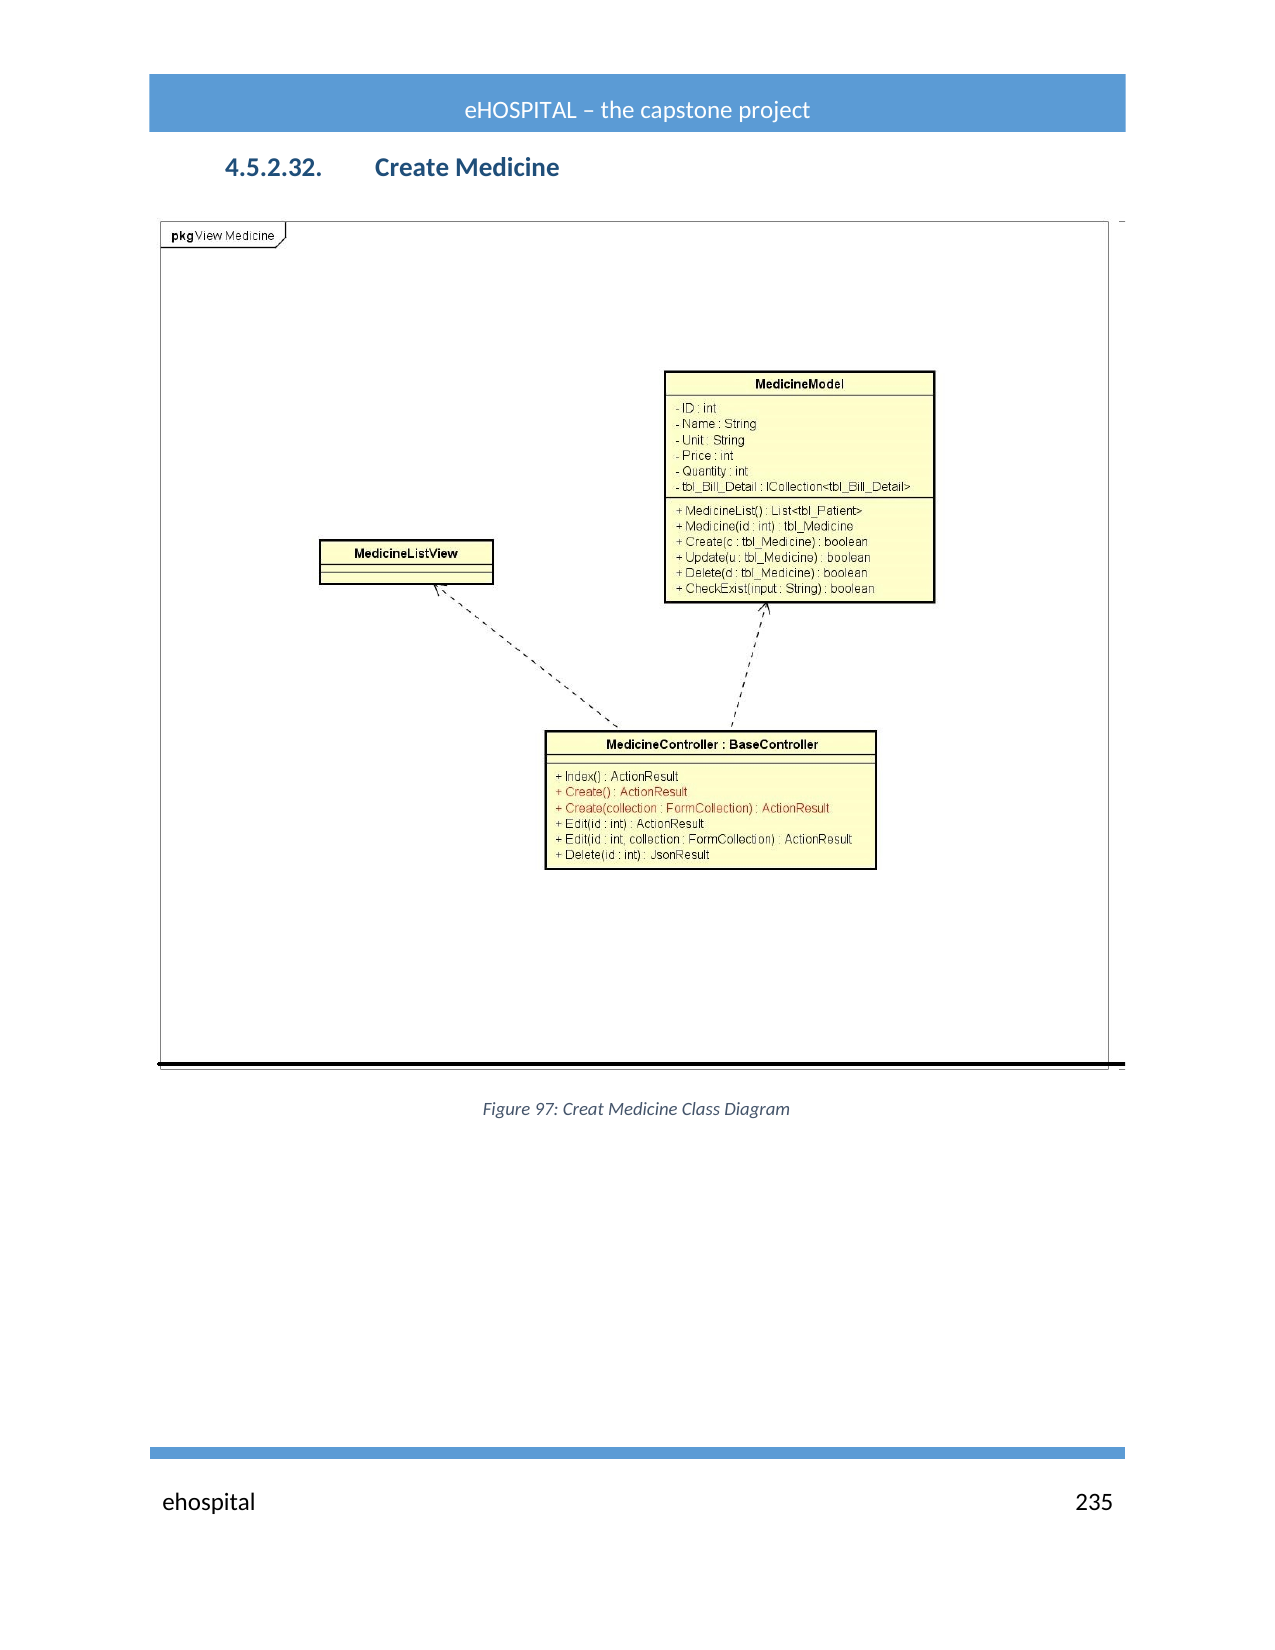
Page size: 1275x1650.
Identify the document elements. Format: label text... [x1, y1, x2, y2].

text Figure 97: Creat Medicine Class Diagram [150, 1097, 1125, 1120]
picture [150, 212, 1125, 1070]
subtitle Create Medicine [225, 150, 1125, 183]
